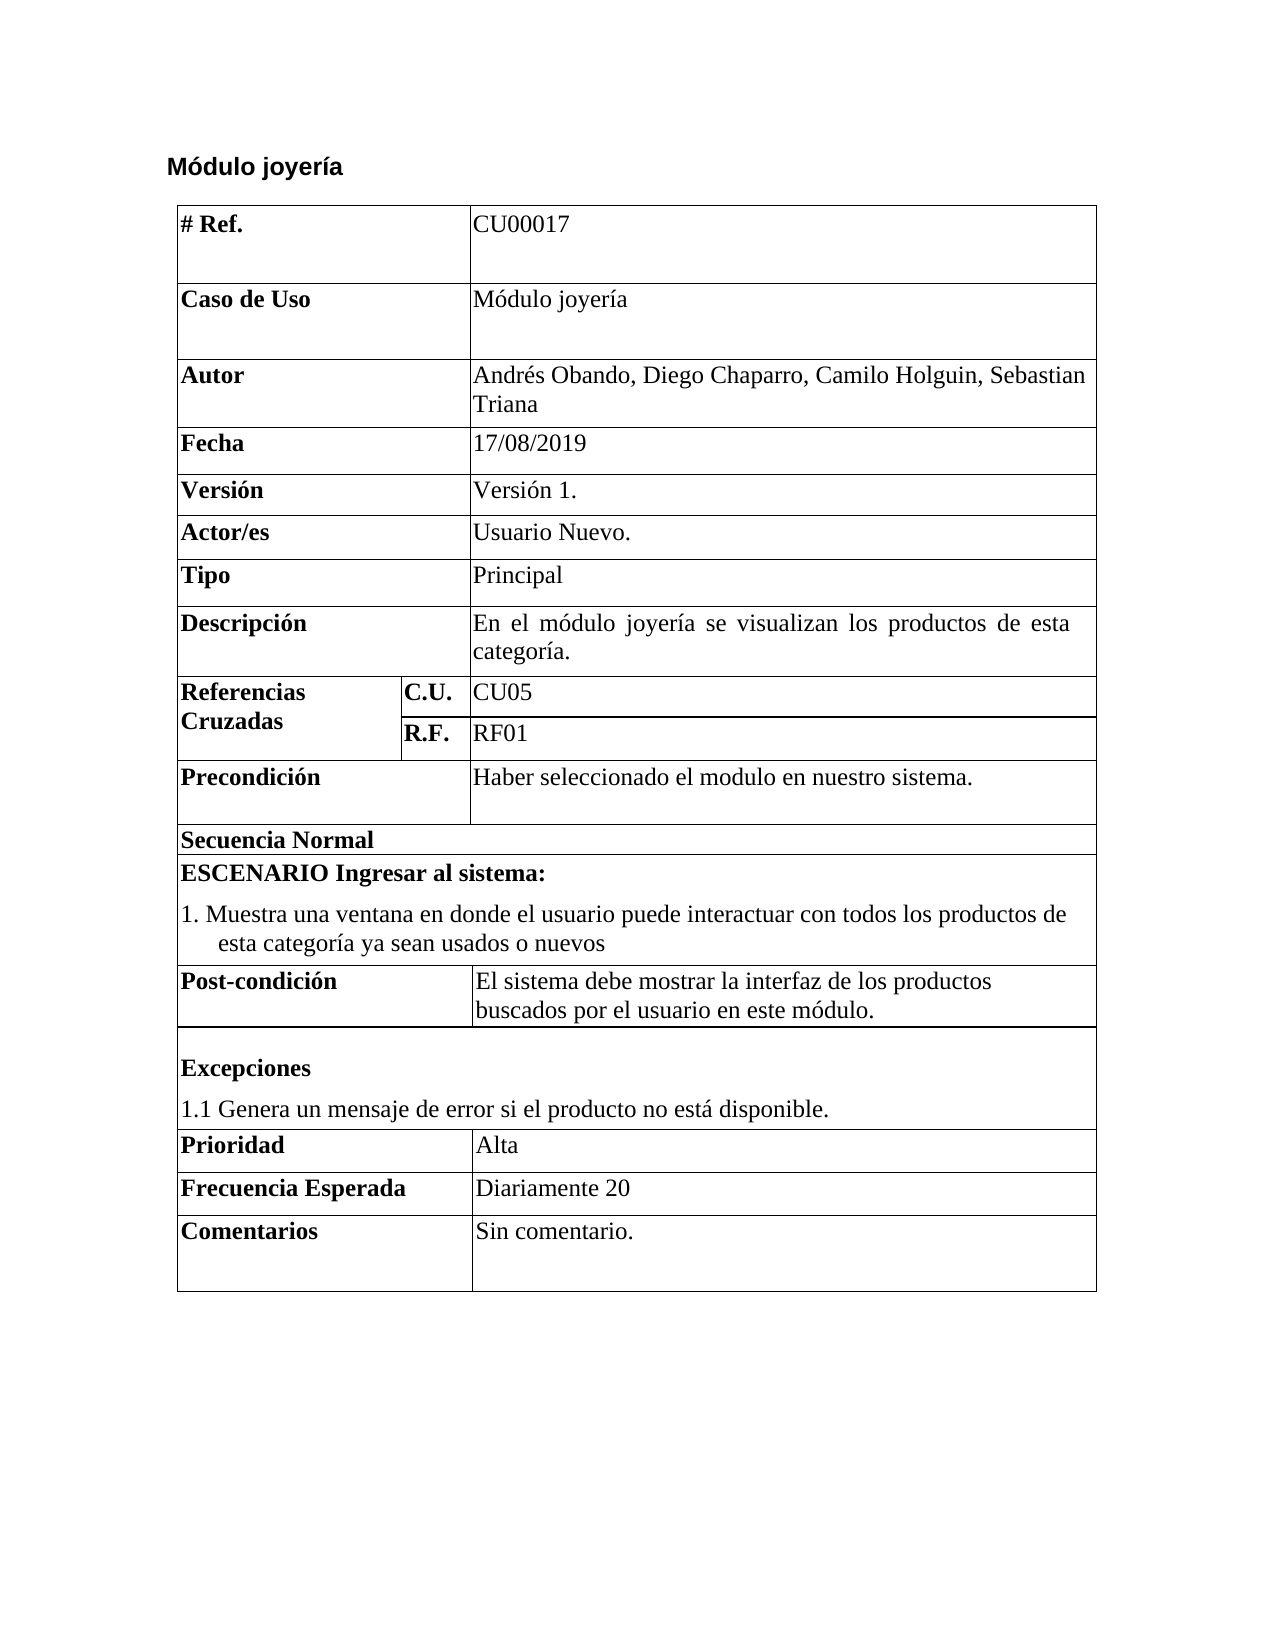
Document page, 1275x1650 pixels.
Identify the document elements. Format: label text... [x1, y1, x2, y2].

table_cell Principal [471, 560, 1096, 606]
table_cell Haber seleccionado el modulo en nuestro sistema. [471, 761, 1096, 824]
table_cell ESCENARIO Ingresar al sistema: Muestra una ventana en donde el usuario puede interactuar con todos los productos de esta categoría ya sean usados o nuevos [178, 855, 1096, 965]
table_cell En el módulo joyería se visualizan los productos de esta categoría. [471, 607, 1096, 676]
table_cell Descripción [178, 607, 470, 676]
table_cell RF01 [471, 718, 1096, 760]
table_cell Tipo [178, 560, 470, 606]
table_cell Post-condición [178, 966, 472, 1026]
table_cell Andrés Obando, Diego Chaparro, Camilo Holguin, Sebastian Triana [471, 360, 1096, 427]
table_cell Actor/es [178, 516, 470, 559]
table_cell Frecuencia Esperada [178, 1173, 472, 1215]
table_cell Referencias Cruzadas [178, 677, 401, 760]
table_header CU00017 [471, 206, 1096, 282]
table_cell R.F. [402, 718, 470, 760]
table_cell Comentarios [178, 1216, 472, 1291]
table_cell Prioridad [178, 1130, 472, 1172]
table_cell Alta [473, 1130, 1096, 1172]
table_cell Versión 1. [471, 475, 1096, 515]
table_cell Diariamente 20 [473, 1173, 1096, 1215]
table_cell Fecha [178, 428, 470, 473]
table_cell Sin comentario. [473, 1216, 1096, 1291]
table_cell Caso de Uso [178, 284, 470, 358]
table_cell Autor [178, 360, 470, 427]
subtitle Módulo joyería [167, 152, 1110, 181]
table_cell CU05 [471, 677, 1096, 716]
table_cell Módulo joyería [471, 284, 1096, 358]
table_cell Versión [178, 475, 470, 515]
table_cell 17/08/2019 [471, 428, 1096, 473]
table_cell Secuencia Normal [178, 825, 1096, 854]
table_cell Precondición [178, 761, 470, 824]
table_cell El sistema debe mostrar la interfaz de los productos buscados por el usuario en este módulo. [473, 966, 1096, 1026]
table_cell Excepciones Genera un mensaje de error si el producto no está disponible. [178, 1028, 1096, 1129]
table_header # Ref. [178, 206, 470, 282]
table_cell C.U. [402, 677, 470, 716]
table_cell Usuario Nuevo. [471, 516, 1096, 559]
